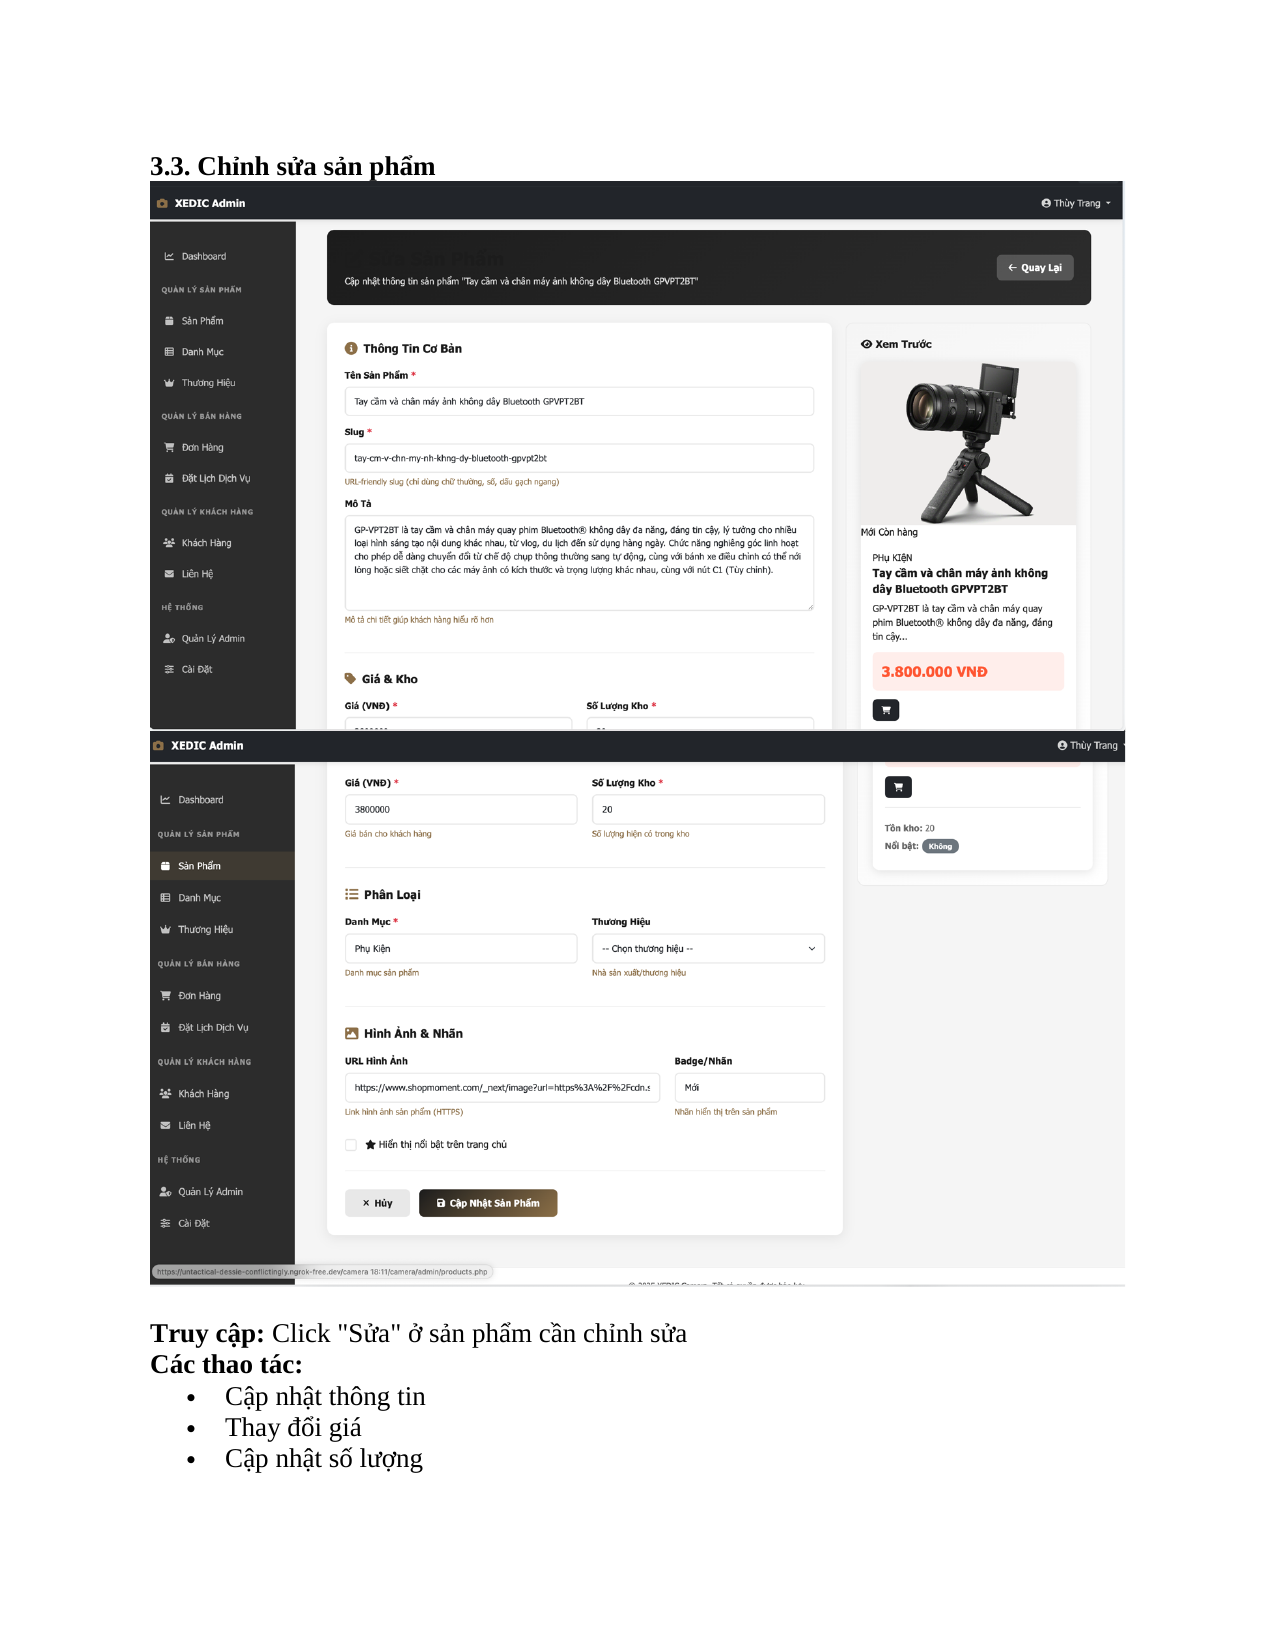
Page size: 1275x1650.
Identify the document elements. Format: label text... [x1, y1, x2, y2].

text Truy cập: Click "Sửa" ở sản phẩm cần chỉnh sửa [150, 1317, 1125, 1348]
text 3.3. Chỉnh sửa sản phẩm [150, 150, 1125, 181]
list Cập nhật số lượng [187, 1442, 1125, 1473]
list Cập nhật thông tin [187, 1379, 1125, 1411]
picture [150, 181, 1125, 1287]
text Các thao tác: [150, 1348, 1125, 1379]
list Thay đổi giá [187, 1411, 1125, 1442]
